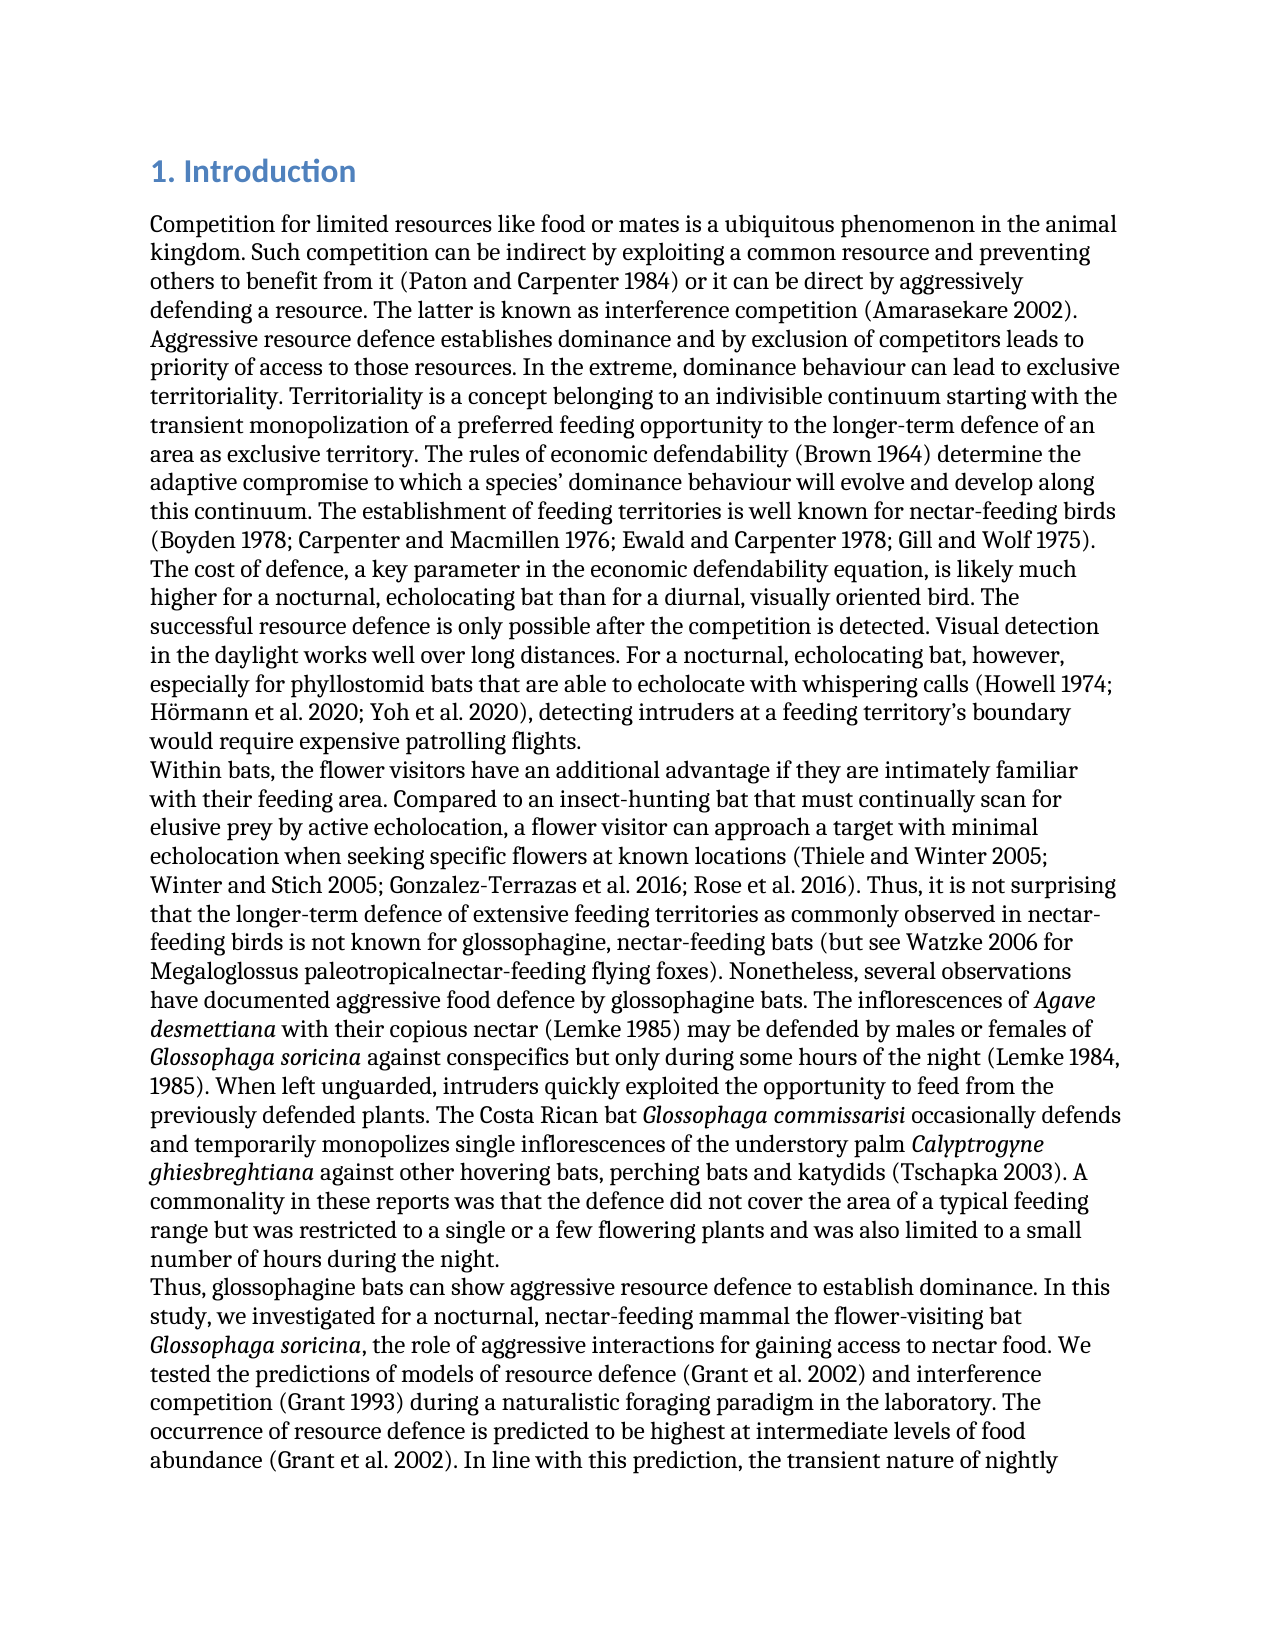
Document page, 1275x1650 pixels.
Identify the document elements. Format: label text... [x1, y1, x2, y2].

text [150, 209, 1125, 1474]
subtitle 1. Introduction [150, 150, 1125, 191]
